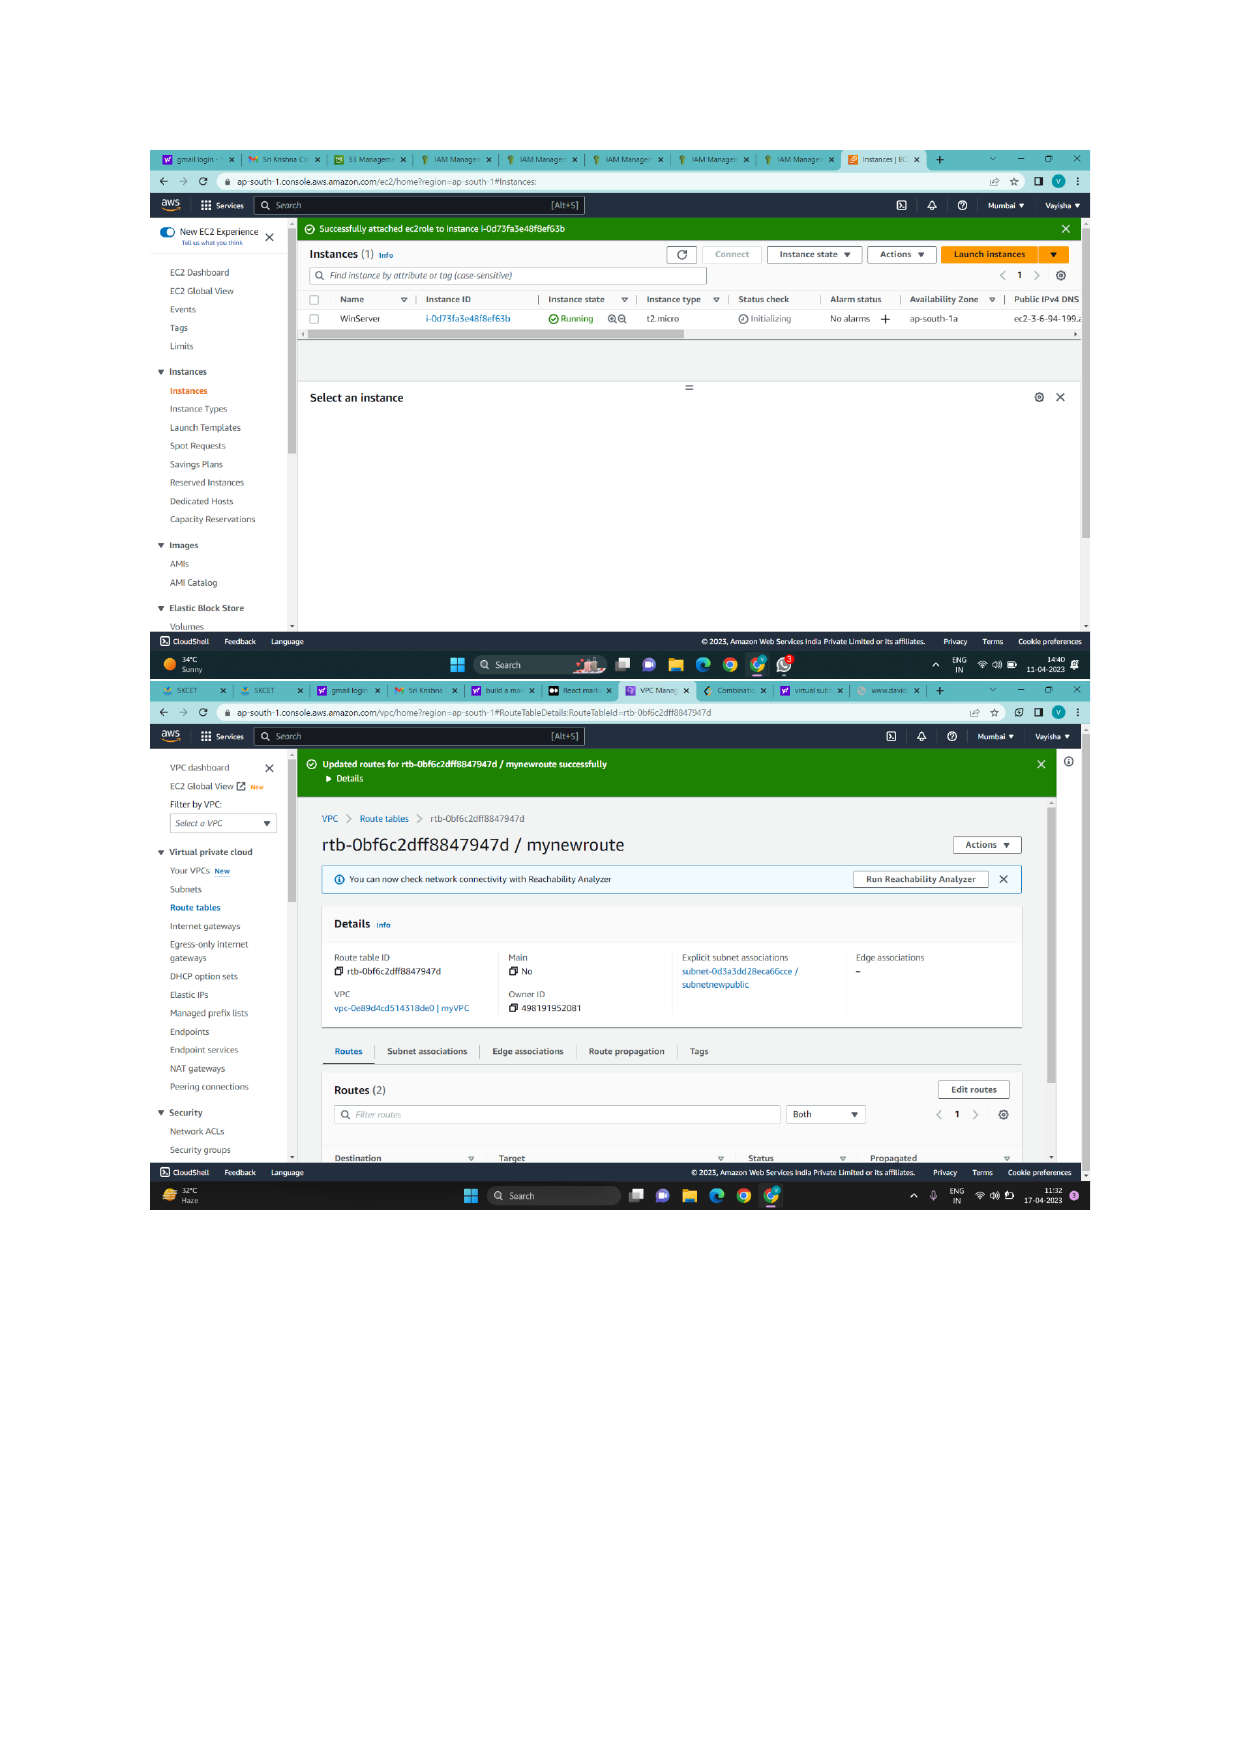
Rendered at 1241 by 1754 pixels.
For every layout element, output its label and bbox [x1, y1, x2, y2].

picture [150, 150, 1091, 679]
picture [150, 681, 1091, 1210]
